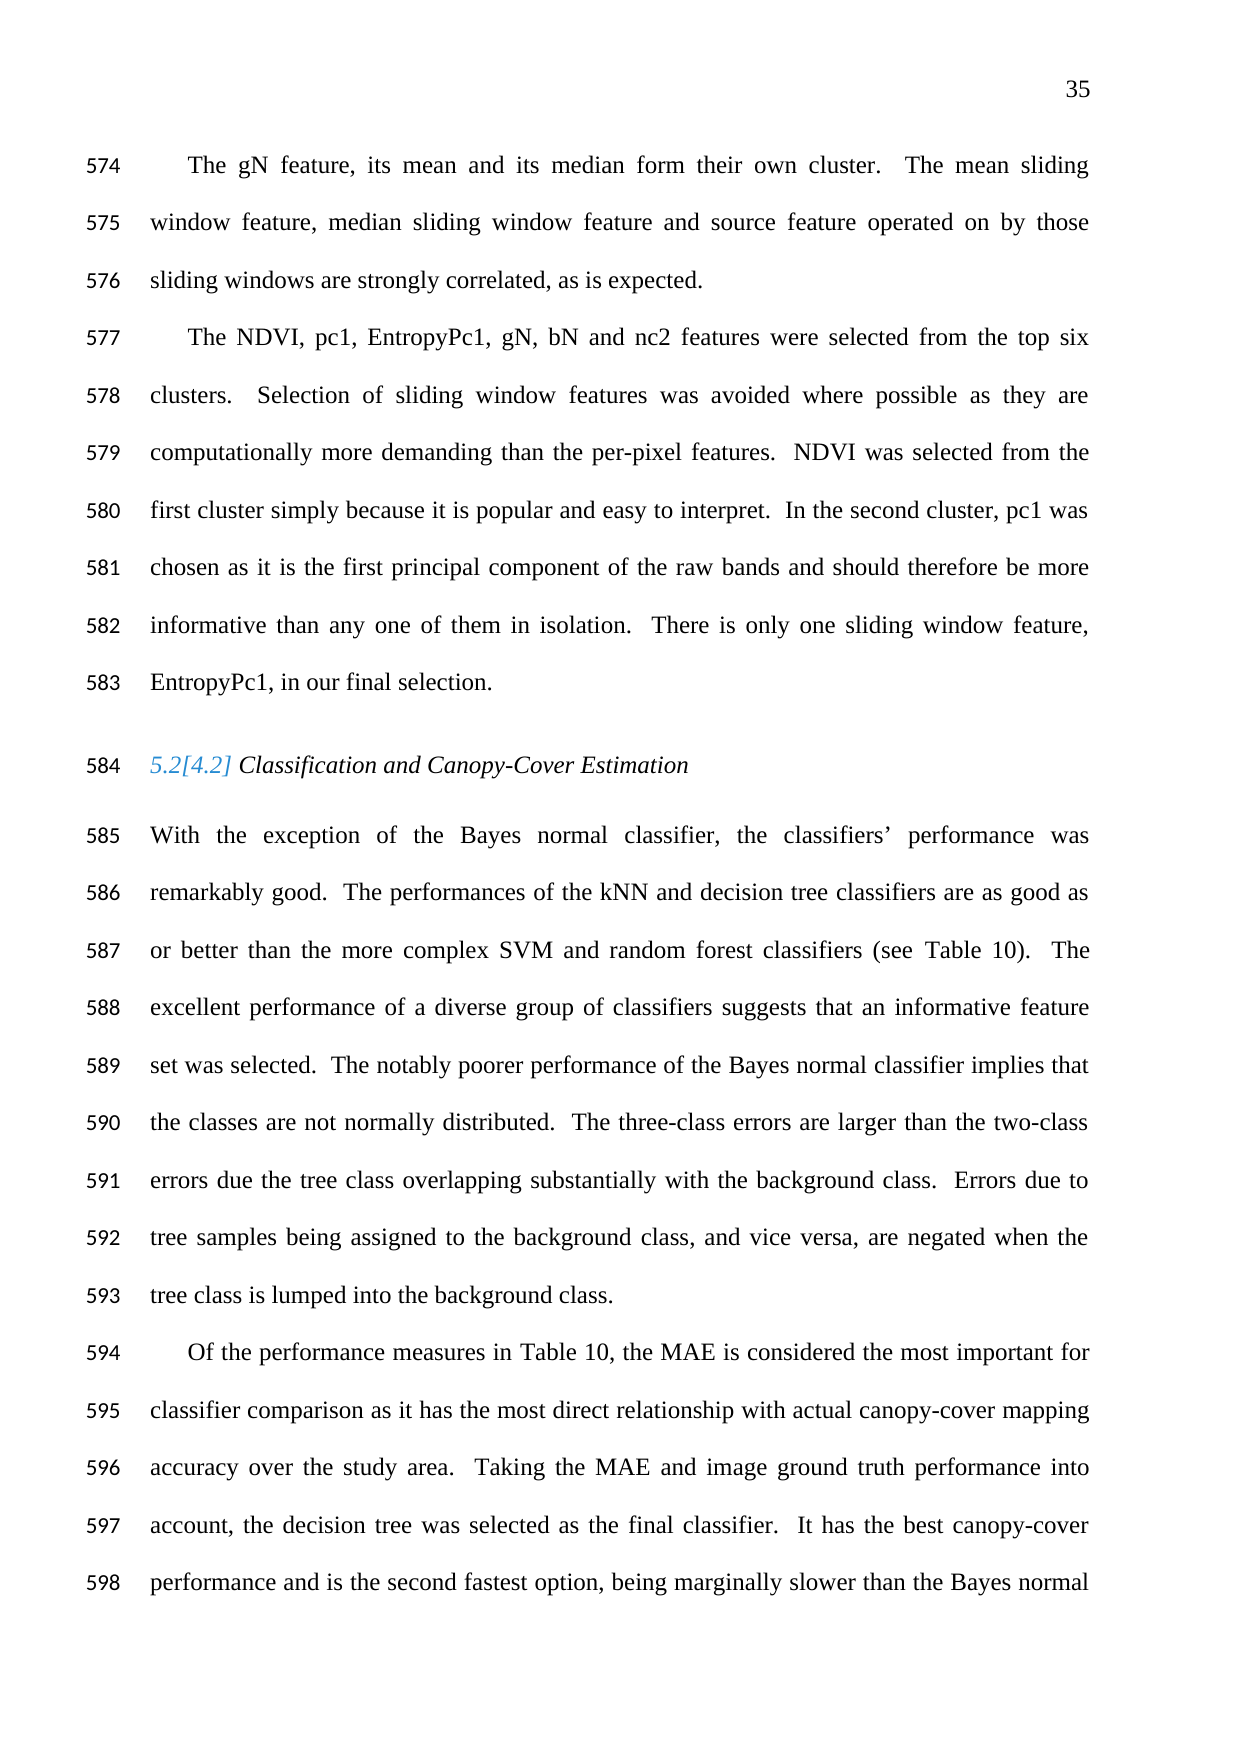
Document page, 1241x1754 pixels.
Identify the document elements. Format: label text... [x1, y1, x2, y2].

text The NDVI, pc1, EntropyPc1, gN, bN and nc2 features were selected from the top six clusters. Selection of sliding window features was avoided where possible as they are computationally more demanding than the per-pixel features. NDVI was selected from the first cluster simply because it is popular and easy to interpret. In the second cluster, pc1 was chosen as it is the first principal component of the raw bands and should therefore be more informative than any one of them in isolation. There is only one sliding window feature, EntropyPc1, in our final selection. [150, 322, 1090, 696]
text The gN feature, its mean and its median form their own cluster. The mean sliding window feature, median sliding window feature and source feature operated on by those sliding windows are strongly correlated, as is expected. [150, 150, 1090, 294]
subtitle Classification and Canopy-Cover Estimation [150, 750, 1090, 779]
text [150, 1337, 1090, 1596]
